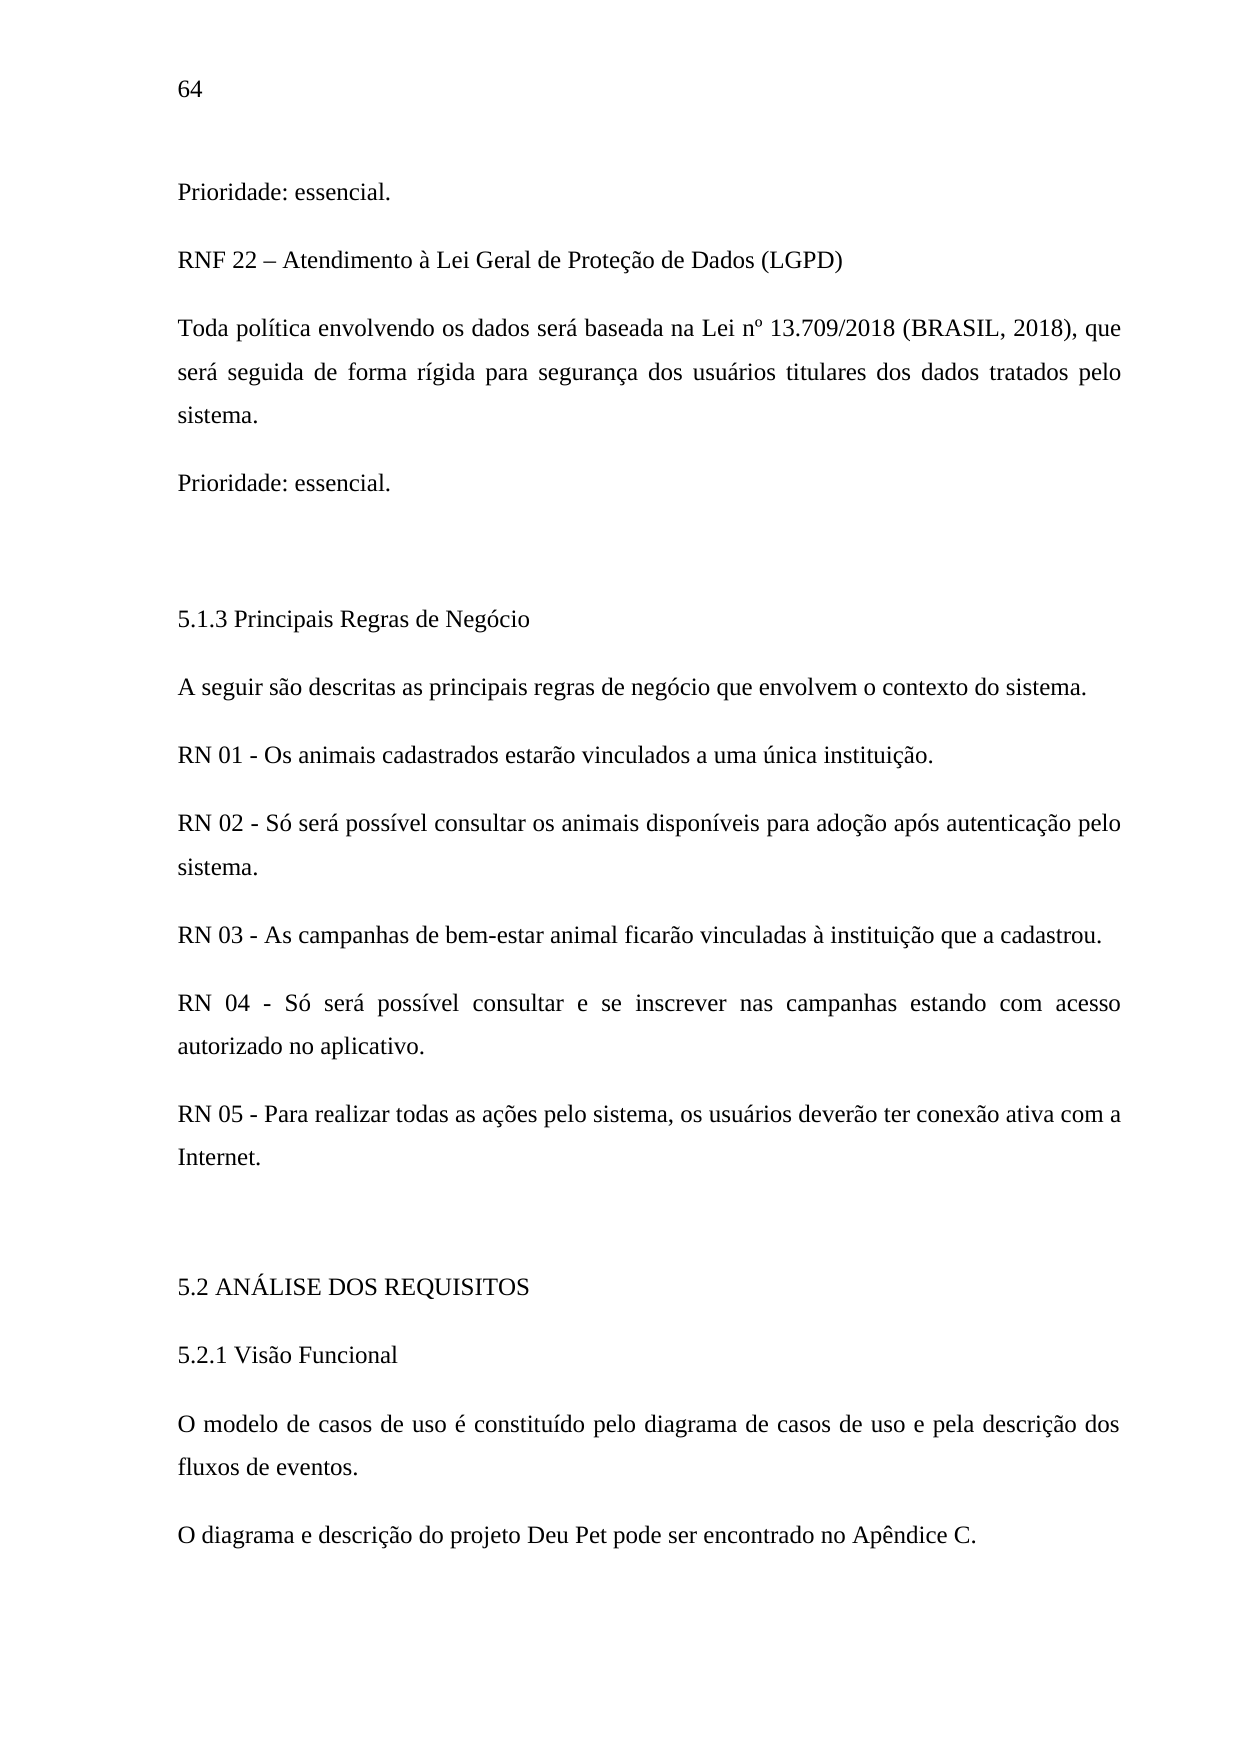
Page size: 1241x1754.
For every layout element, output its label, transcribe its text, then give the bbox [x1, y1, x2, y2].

text O modelo de casos de uso é constituído pelo diagrama de casos de uso e pela descrição dos fluxos de eventos. [177, 1409, 1122, 1481]
text RN 05 - Para realizar todas as ações pelo sistema, os usuários deverão ter conexão ativa com a Internet. [177, 1099, 1122, 1171]
text Toda política envolvendo os dados será baseada na Lei nº 13.709/2018 (BRASIL, 2018), que será seguida de forma rígida para segurança dos usuários titulares dos dados tratados pelo sistema. [177, 313, 1122, 428]
subtitle 5.2 ANÁLISE DOS REQUISITOS [177, 1272, 1122, 1301]
text RN 03 - As campanhas de bem-estar animal ficarão vinculadas à instituição que a cadastrou. [177, 920, 1122, 948]
text RN 04 - Só será possível consultar e se inscrever nas campanhas estando com acesso autorizado no aplicativo. [177, 988, 1122, 1060]
subtitle 5.1.3 Principais Regras de Negócio [177, 604, 1122, 633]
text RN 01 - Os animais cadastrados estarão vinculados a uma única instituição. [177, 740, 1122, 769]
subtitle 5.2.1 Visão Funcional [177, 1341, 1122, 1369]
text RNF 22 – Atendimento à Lei Geral de Proteção de Dados (LGPD) [177, 245, 1122, 274]
text Prioridade: essencial. [177, 177, 1122, 206]
text RN 02 - Só será possível consultar os animais disponíveis para adoção após autenticação pelo sistema. [177, 808, 1122, 880]
text O diagrama e descrição do projeto Deu Pet pode ser encontrado no Apêndice C. [177, 1520, 1122, 1549]
text A seguir são descritas as principais regras de negócio que envolvem o contexto do sistema. [177, 672, 1122, 701]
text Prioridade: essencial. [177, 468, 1122, 497]
